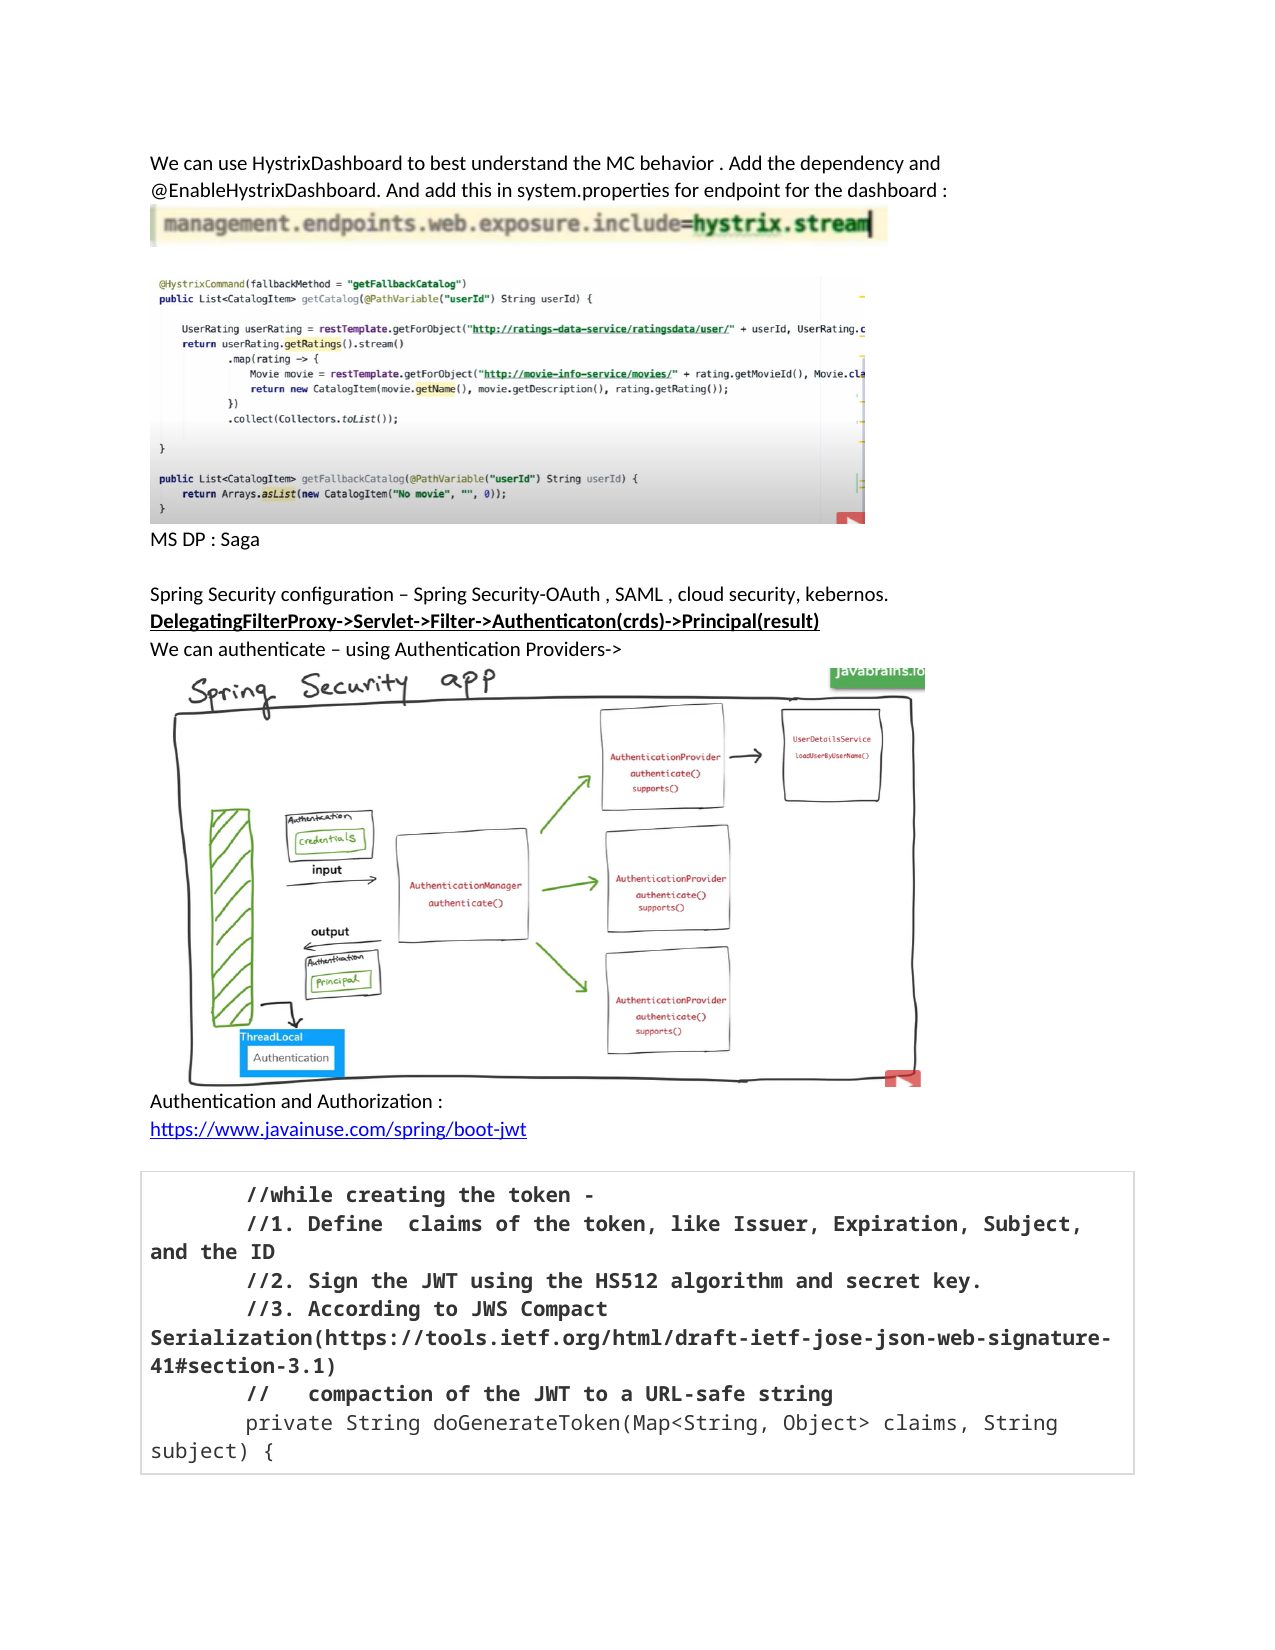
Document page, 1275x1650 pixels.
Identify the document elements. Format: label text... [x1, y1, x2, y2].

text //3. According to JWS Compact Serialization(https://tools.ietf.org/html/draft-ietf-jose-json-web-signature-41#section-3.1) [150, 1294, 1125, 1379]
picture [150, 668, 925, 1087]
picture [150, 204, 888, 247]
text DelegatingFilterProxy->Servlet->Filter->Authenticaton(crds)->Principal(result) [150, 608, 1125, 634]
picture [150, 276, 865, 524]
text // compaction of the JWT to a URL-safe string [150, 1379, 1125, 1398]
text Authentication and Authorization : [150, 1088, 1125, 1114]
text We can authenticate – using Authentication Providers-> [150, 636, 1125, 661]
text We can use HystrixDashboard to best understand the MC behavior . Add the dependency and @EnableHystrixDashboard. And add this in system.properties for endpoint for the dashboard : [150, 150, 1125, 203]
text //1. Define claims of the token, like Issuer, Expiration, Subject, and the ID [150, 1209, 1125, 1266]
text private String doGenerateToken(Map<String, Object> claims, String subject) { [142, 1398, 1133, 1473]
text MS DP : Saga [150, 526, 1125, 552]
text Spring Security configuration – Spring Security-OAuth , SAML , cloud security, kebernos. [150, 581, 1125, 606]
text //while creating the token - [142, 1172, 1133, 1209]
text https://www.javainuse.com/spring/boot-jwt [150, 1116, 1125, 1141]
text //2. Sign the JWT using the HS512 algorithm and secret key. [150, 1266, 1125, 1294]
